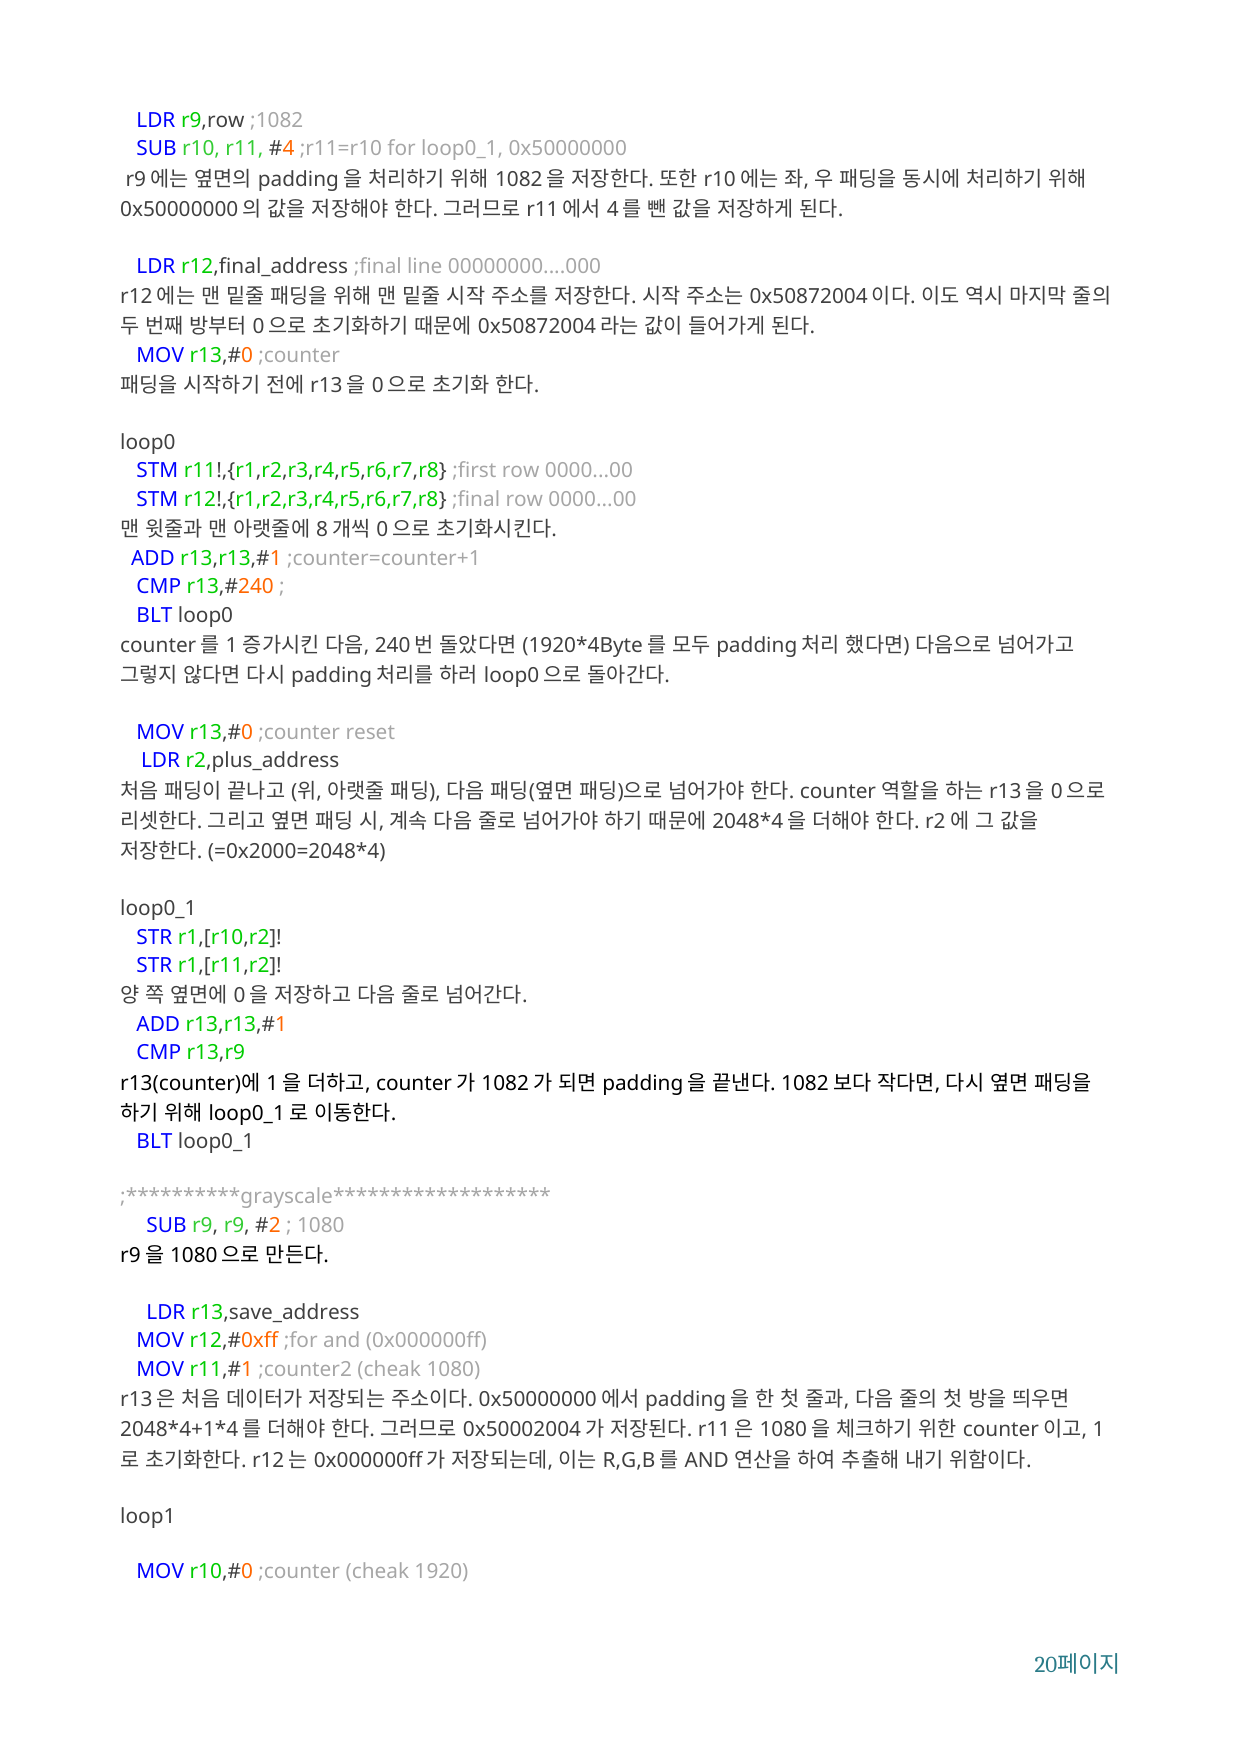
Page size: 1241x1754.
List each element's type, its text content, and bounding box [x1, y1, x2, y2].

text STR r1,[r11,r2]! [120, 950, 1120, 979]
text loop1 [120, 1502, 1120, 1530]
text 양 쪽 옆면에 0을 저장하고 다음 줄로 넘어간다. [120, 979, 1120, 1009]
text MOV r12,#0xff ;for and (0x000000ff) [120, 1325, 1120, 1354]
text r9을 1080으로 만든다. [120, 1238, 1120, 1268]
text r12에는 맨 밑줄 패딩을 위해 맨 밑줄 시작 주소를 저장한다. 시작 주소는 0x50872004이다. 이도 역시 마지막 줄의 두 번째 방부터 0으로 초기화하기 때문에 0x50872004라는 값이 들어가게 된다. [120, 279, 1120, 340]
text LDR r2,plus_address [120, 746, 1120, 774]
text BLT loop0 [120, 600, 1120, 628]
text 맨 윗줄과 맨 아랫줄에 8개씩 0으로 초기화시킨다. [120, 512, 1120, 543]
text 처음 패딩이 끝나고 (위, 아랫줄 패딩), 다음 패딩(옆면 패딩)으로 넘어가야 한다. counter 역할을 하는 r13을 0으로 리셋한다. 그리고 옆면 패딩 시, 계속 다음 줄로 넘어가야 하기 때문에 2048*4을 더해야 한다. r2에 그 값을 저장한다. (=0x2000=2048*4) [120, 774, 1120, 865]
text r13은 처음 데이터가 저장되는 주소이다. 0x50000000에서 padding을 한 첫 줄과, 다음 줄의 첫 방을 띄우면 2048*4+1*4를 더해야 한다. 그러므로 0x50002004가 저장된다. r11은 1080을 체크하기 위한 counter이고, 1로 초기화한다. r12는 0x000000ff가 저장되는데, 이는 R,G,B를 AND 연산을 하여 추출해 내기 위함이다. [120, 1382, 1120, 1473]
text STM r12!,{r1,r2,r3,r4,r5,r6,r7,r8} ;final row 0000...00 [120, 484, 1120, 512]
text ADD r13,r13,#1 ;counter=counter+1 [120, 543, 1120, 571]
text loop0 [120, 427, 1120, 456]
text loop0_1 [120, 893, 1120, 922]
text STM r11!,{r1,r2,r3,r4,r5,r6,r7,r8} ;first row 0000...00 [120, 456, 1120, 484]
text ;**********grayscale******************* [120, 1181, 1120, 1210]
text MOV r13,#0 ;counter [120, 340, 1120, 368]
text CMP r13,#240 ; [120, 571, 1120, 600]
text 패딩을 시작하기 전에 r13을 0으로 초기화 한다. [120, 368, 1120, 399]
text MOV r11,#1 ;counter2 (cheak 1080) [120, 1354, 1120, 1382]
text BLT loop0_1 [120, 1127, 1120, 1155]
text MOV r10,#0 ;counter (cheak 1920) [120, 1556, 1120, 1585]
text r13(counter)에 1을 더하고, counter가 1082가 되면 padding을 끝낸다. 1082보다 작다면, 다시 옆면 패딩을 하기 위해 loop0_1로 이동한다. [120, 1066, 1120, 1127]
text LDR r12,final_address ;final line 00000000....000 [120, 251, 1120, 279]
text ADD r13,r13,#1 [120, 1009, 1120, 1037]
text STR r1,[r10,r2]! [120, 922, 1120, 950]
text LDR r9,row ;1082 [120, 105, 1120, 133]
text CMP r13,r9 [120, 1037, 1120, 1066]
text SUB r10, r11, #4 ;r11=r10 for loop0_1, 0x50000000 [120, 133, 1120, 162]
text r9에는 옆면의 padding을 처리하기 위해 1082을 저장한다. 또한 r10에는 좌, 우 패딩을 동시에 처리하기 위해 0x50000000의 값을 저장해야 한다. 그러므로 r11에서 4를 뺀 값을 저장하게 된다. [120, 162, 1120, 222]
text SUB r9, r9, #2 ; 1080 [120, 1210, 1120, 1238]
text LDR r13,save_address [120, 1297, 1120, 1325]
text counter를 1 증가시킨 다음, 240번 돌았다면 (1920*4Byte를 모두 padding처리 했다면) 다음으로 넘어가고 그렇지 않다면 다시 padding처리를 하러 loop0으로 돌아간다. [120, 628, 1120, 689]
text MOV r13,#0 ;counter reset [120, 717, 1120, 746]
